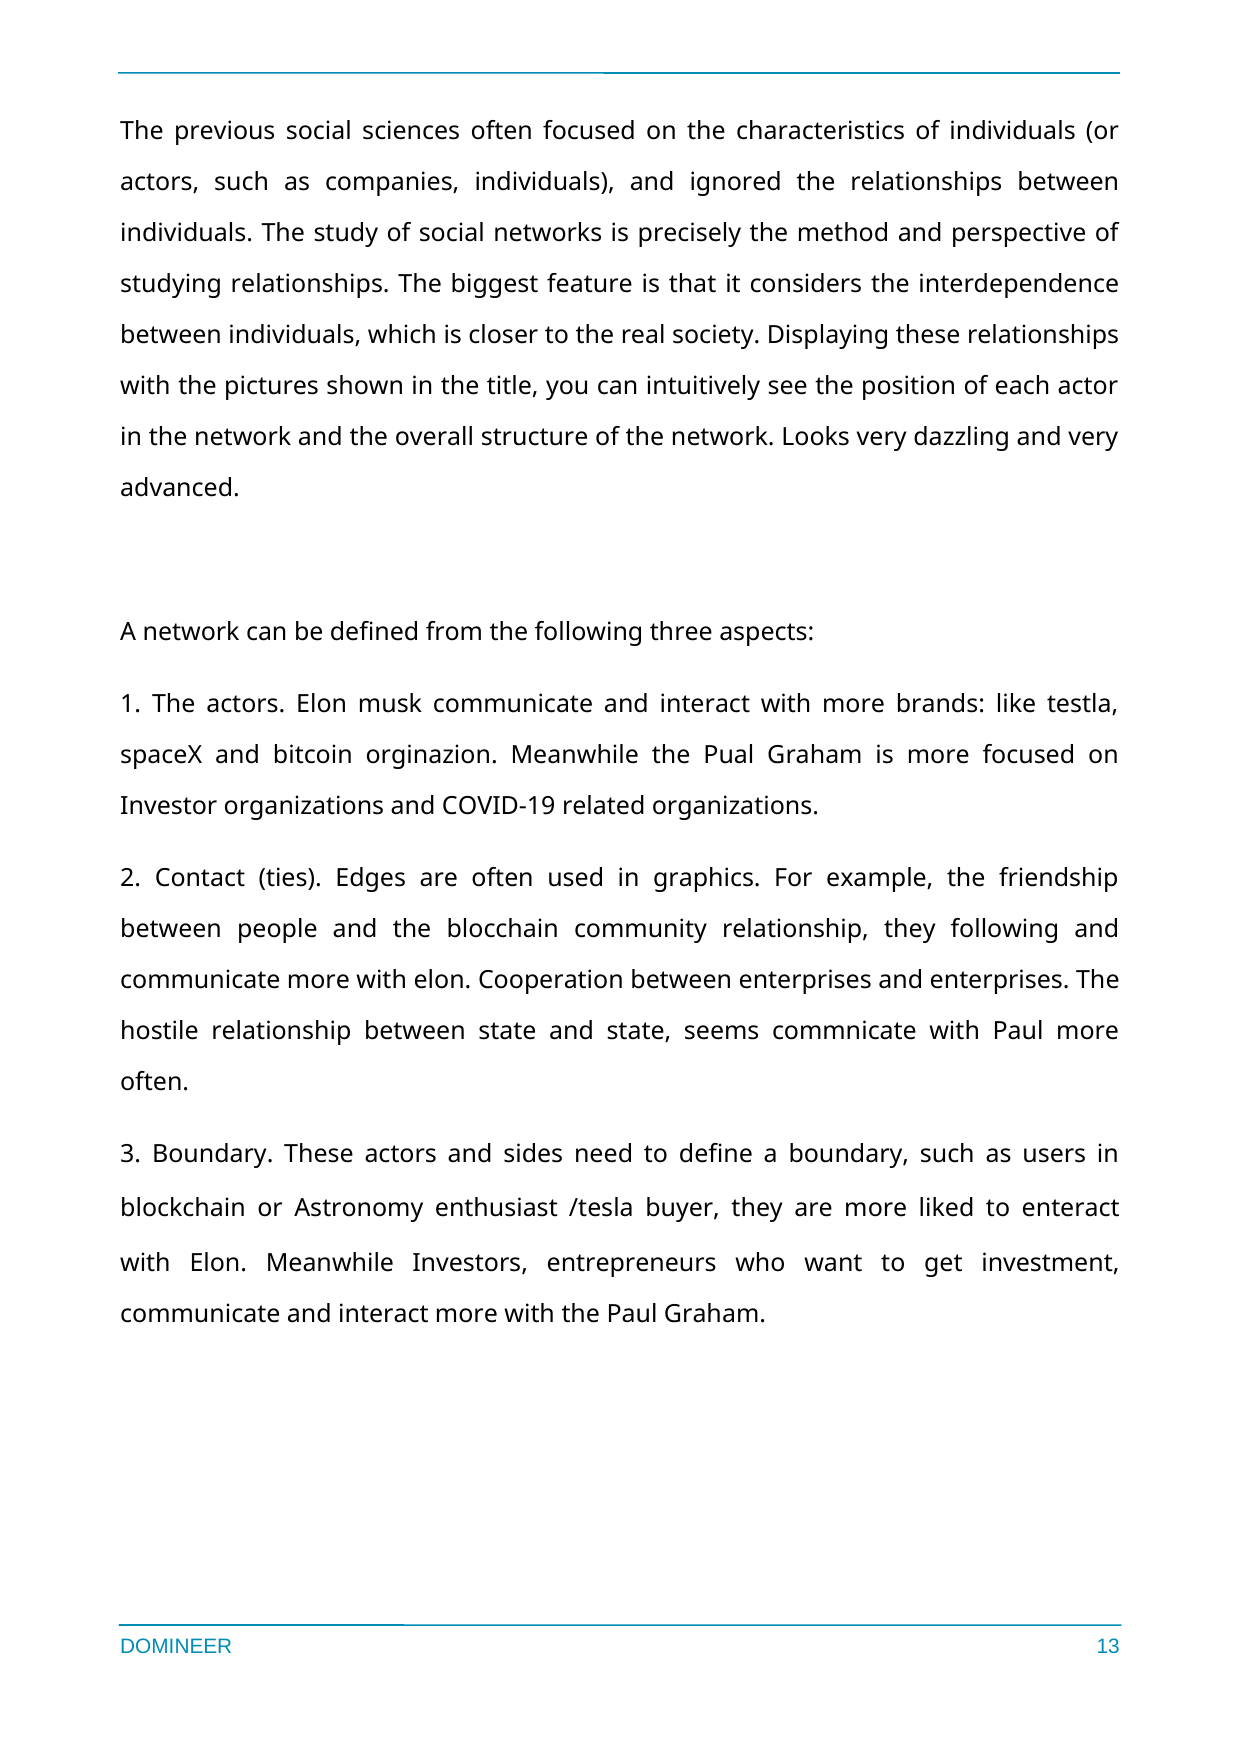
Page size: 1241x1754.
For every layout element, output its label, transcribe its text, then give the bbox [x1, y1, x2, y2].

text 3. Boundary. These actors and sides need to define a boundary, such as users in blockchain or Astronomy enthusiast /tesla buyer, they are more liked to enteract with Elon. Meanwhile Investors, entrepreneurs who want to get investment, communicate and interact more with the Paul Graham. [120, 1135, 1120, 1329]
text 1. The actors. Elon musk communicate and interact with more brands: like testla, spaceX and bitcoin orginazion. Meanwhile the Pual Graham is more focused on Investor organizations and COVID-19 related organizations. [120, 685, 1120, 822]
text A network can be defined from the following three aspects: [120, 613, 1120, 648]
text 2. Contact (ties). Edges are often used in graphics. For example, the friendship between people and the blocchain community relationship, they following and communicate more with elon. Cooperation between enterprises and enterprises. The hostile relationship between state and state, seems commnicate with Paul more often. [120, 859, 1120, 1098]
text The previous social sciences often focused on the characteristics of individuals (or actors, such as companies, individuals), and ignored the relationships between individuals. The study of social networks is precisely the method and perspective of studying relationships. The biggest feature is that it considers the interdependence between individuals, which is closer to the real society. Displaying these relationships with the pictures shown in the title, you can intuitively see the position of each actor in the network and the overall structure of the network. Looks very dazzling and very advanced. [120, 112, 1120, 504]
